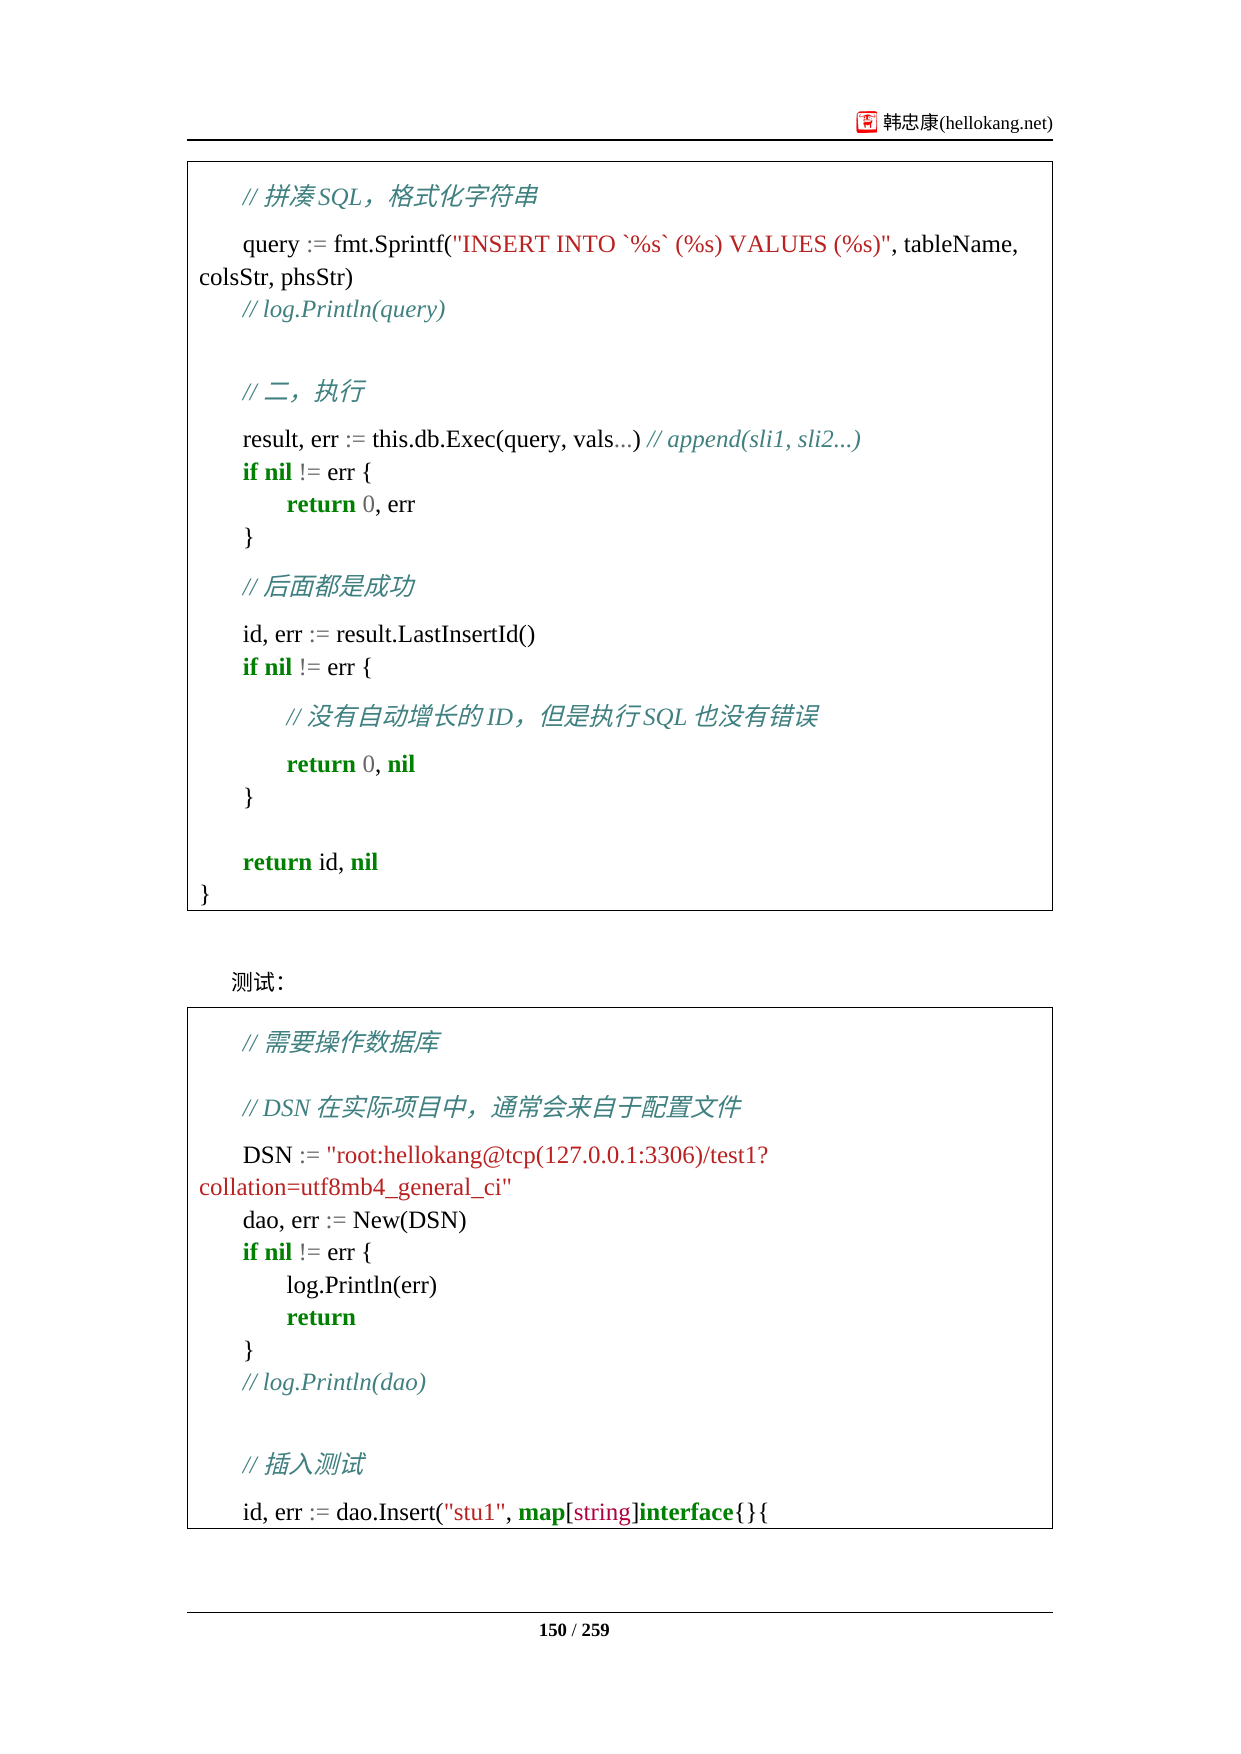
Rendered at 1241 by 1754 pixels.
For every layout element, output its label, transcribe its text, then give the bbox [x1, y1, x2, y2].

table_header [188, 162, 1052, 910]
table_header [188, 1008, 1052, 1528]
text 测试： [187, 964, 1053, 997]
picture [856, 111, 878, 133]
